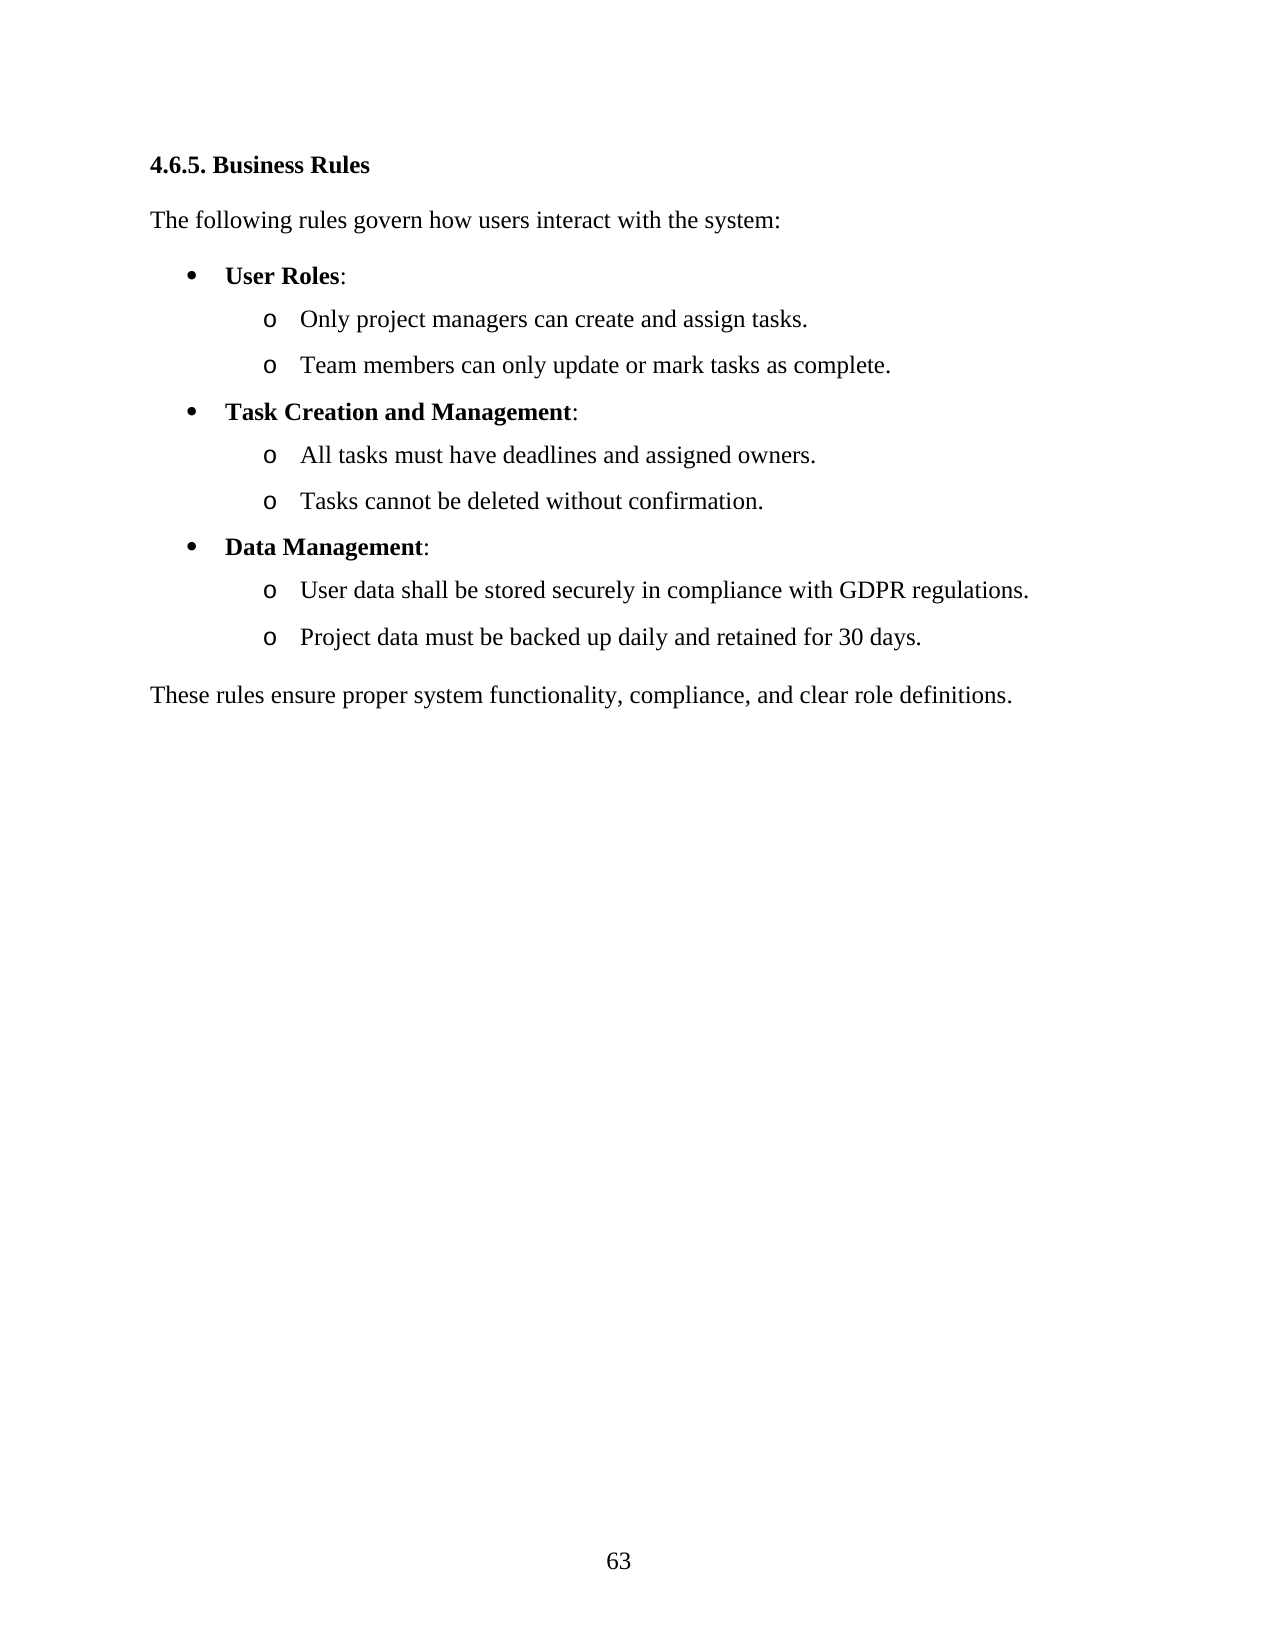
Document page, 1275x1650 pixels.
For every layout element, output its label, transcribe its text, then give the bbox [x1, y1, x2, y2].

list Team members can only update or mark tasks as complete. [262, 351, 1125, 381]
subtitle Business Rules [150, 150, 1125, 179]
list Tasks cannot be deleted without confirmation. [262, 486, 1125, 517]
text These rules ensure proper system functionality, compliance, and clear role definitions. [150, 681, 1125, 709]
list Task Creation and Management: [187, 397, 1125, 426]
list Project data must be backed up daily and retained for 30 days. [262, 622, 1125, 653]
text The following rules govern how users interact with the system: [150, 206, 1125, 234]
list Only project managers can create and assign tasks. [262, 304, 1125, 335]
list User data shall be stored securely in compliance with GDPR regulations. [262, 576, 1125, 606]
list User Roles: [187, 261, 1125, 290]
list Data Management: [187, 532, 1125, 561]
list All tasks must have deadlines and assigned owners. [262, 440, 1125, 471]
